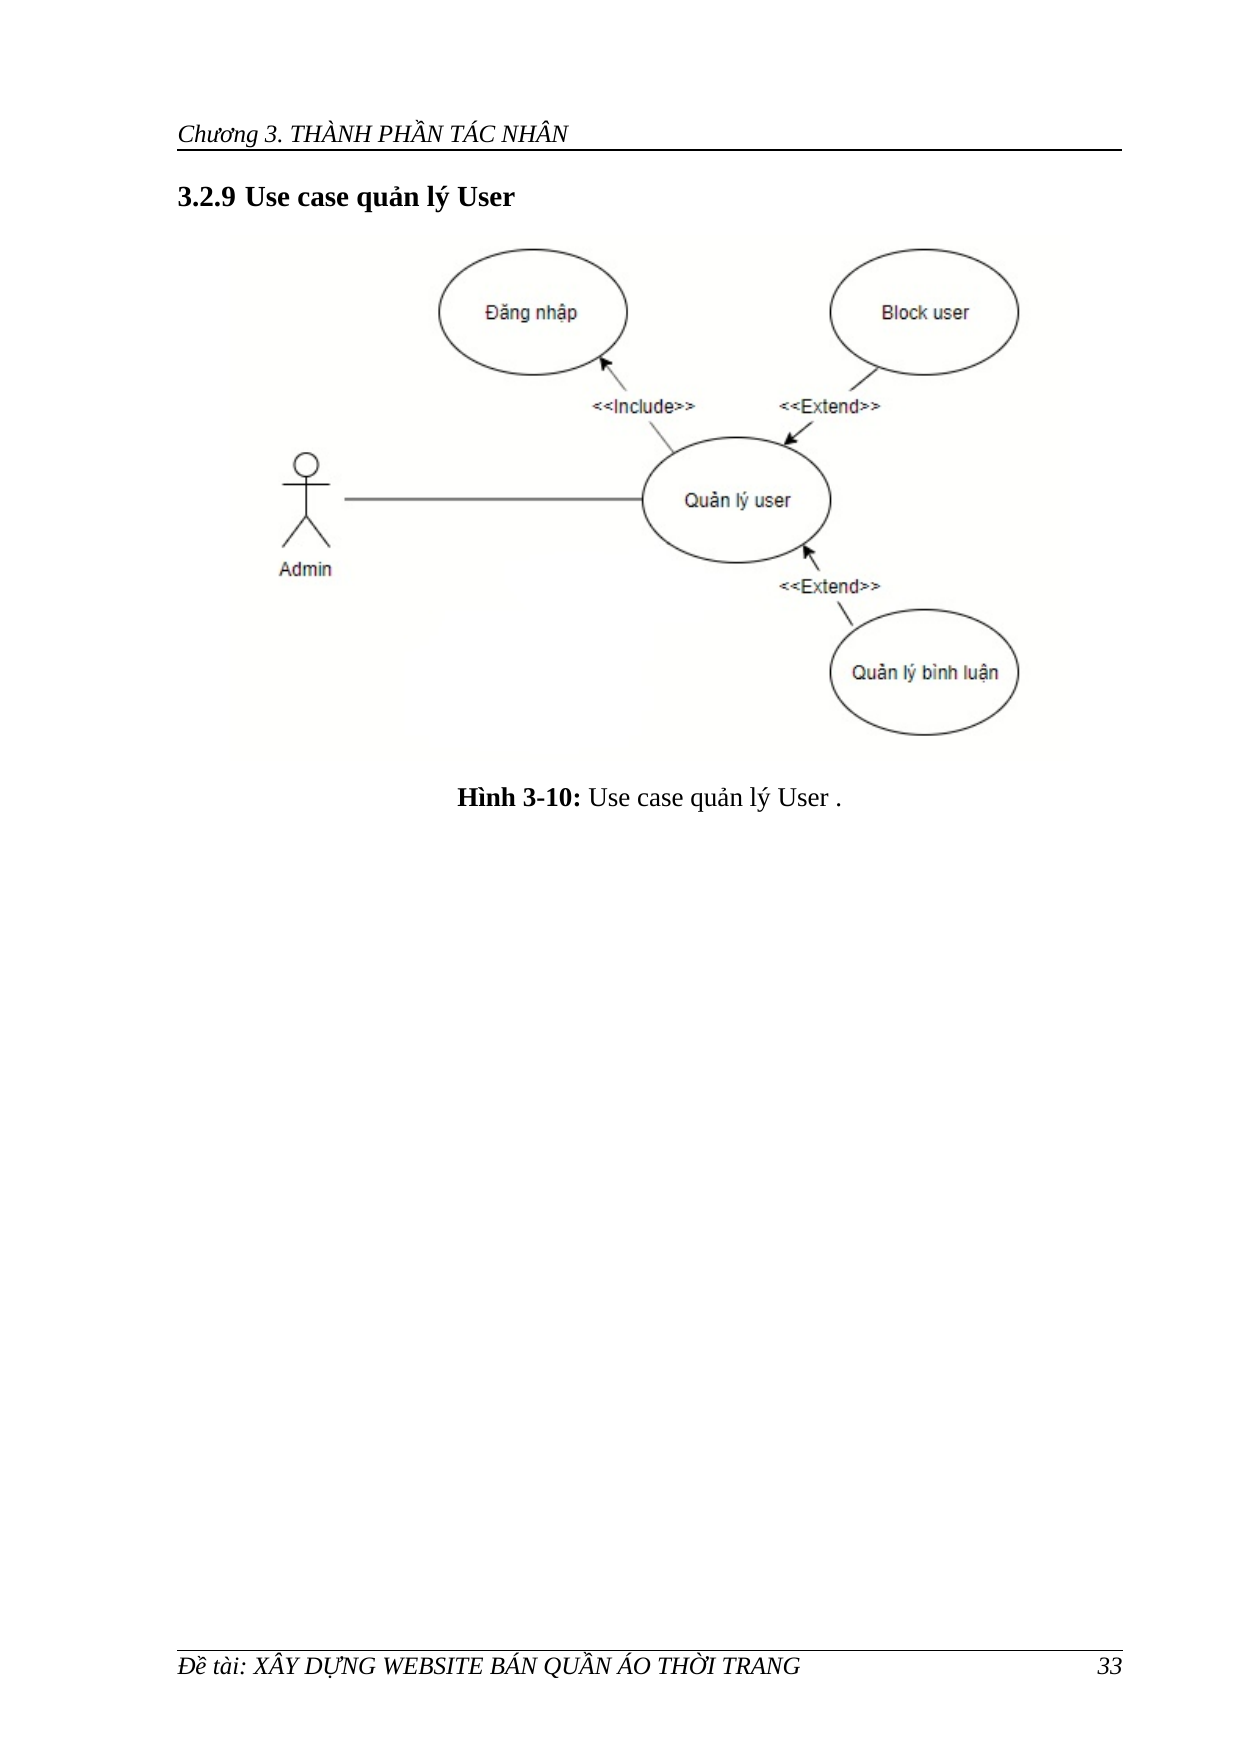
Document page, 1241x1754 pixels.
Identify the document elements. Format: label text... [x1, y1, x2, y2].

text Hình 3-10: Use case quản lý User . [177, 781, 1122, 813]
subtitle Use case quản lý User [177, 179, 1122, 213]
picture [229, 235, 1070, 761]
